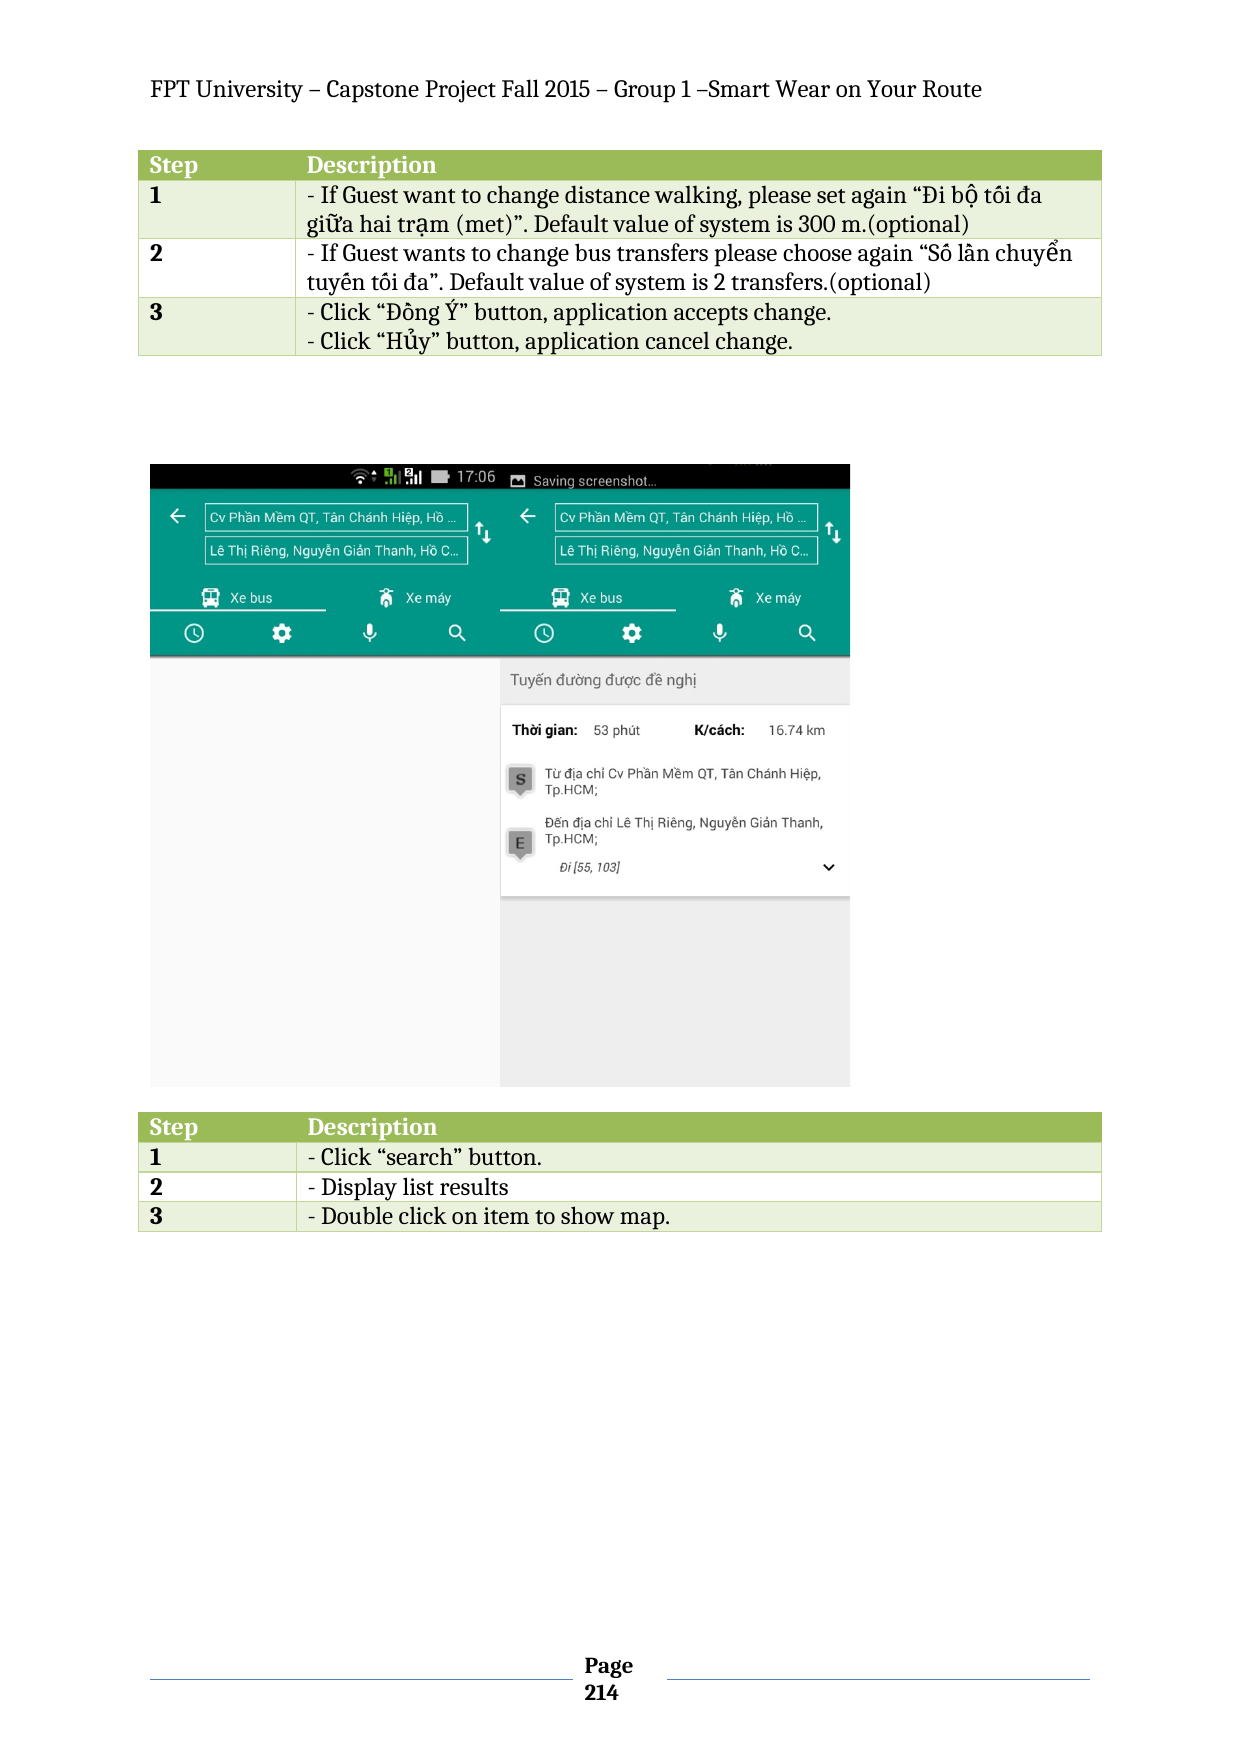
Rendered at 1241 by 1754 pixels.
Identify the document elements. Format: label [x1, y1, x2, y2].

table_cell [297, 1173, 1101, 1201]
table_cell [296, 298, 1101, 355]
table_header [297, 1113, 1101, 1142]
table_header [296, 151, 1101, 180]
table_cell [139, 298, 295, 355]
picture [150, 464, 851, 1087]
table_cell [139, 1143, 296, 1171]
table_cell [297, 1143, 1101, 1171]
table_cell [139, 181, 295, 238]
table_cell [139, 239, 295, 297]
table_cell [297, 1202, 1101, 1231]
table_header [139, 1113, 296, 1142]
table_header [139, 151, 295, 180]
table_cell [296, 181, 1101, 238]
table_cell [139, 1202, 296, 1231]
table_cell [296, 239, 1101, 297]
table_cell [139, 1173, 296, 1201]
